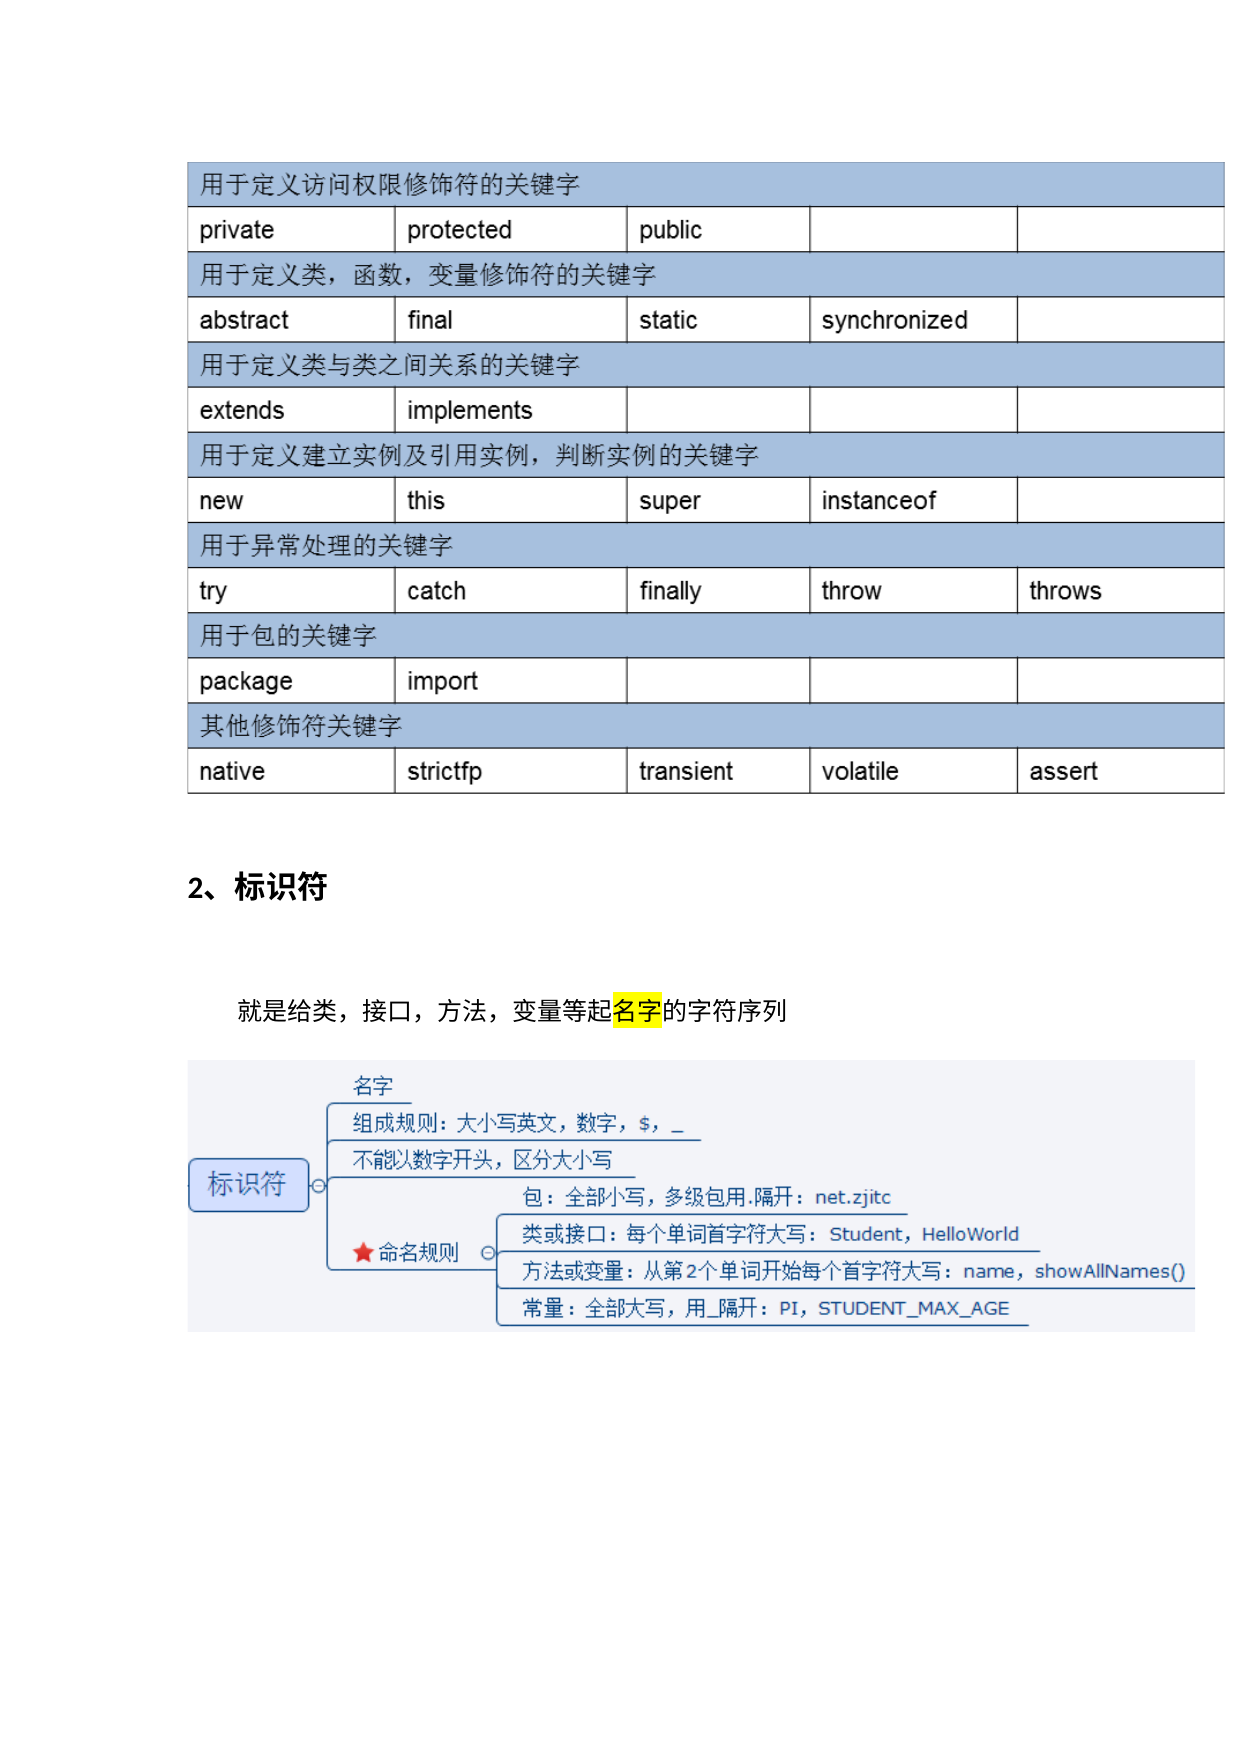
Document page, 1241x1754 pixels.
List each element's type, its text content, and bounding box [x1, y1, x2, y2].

text 就是给类，接口，方法，变量等起名字的字符序列 [187, 977, 1053, 1042]
subtitle 2、标识符 [187, 852, 1053, 917]
picture [187, 162, 1226, 795]
picture [187, 1060, 1196, 1332]
